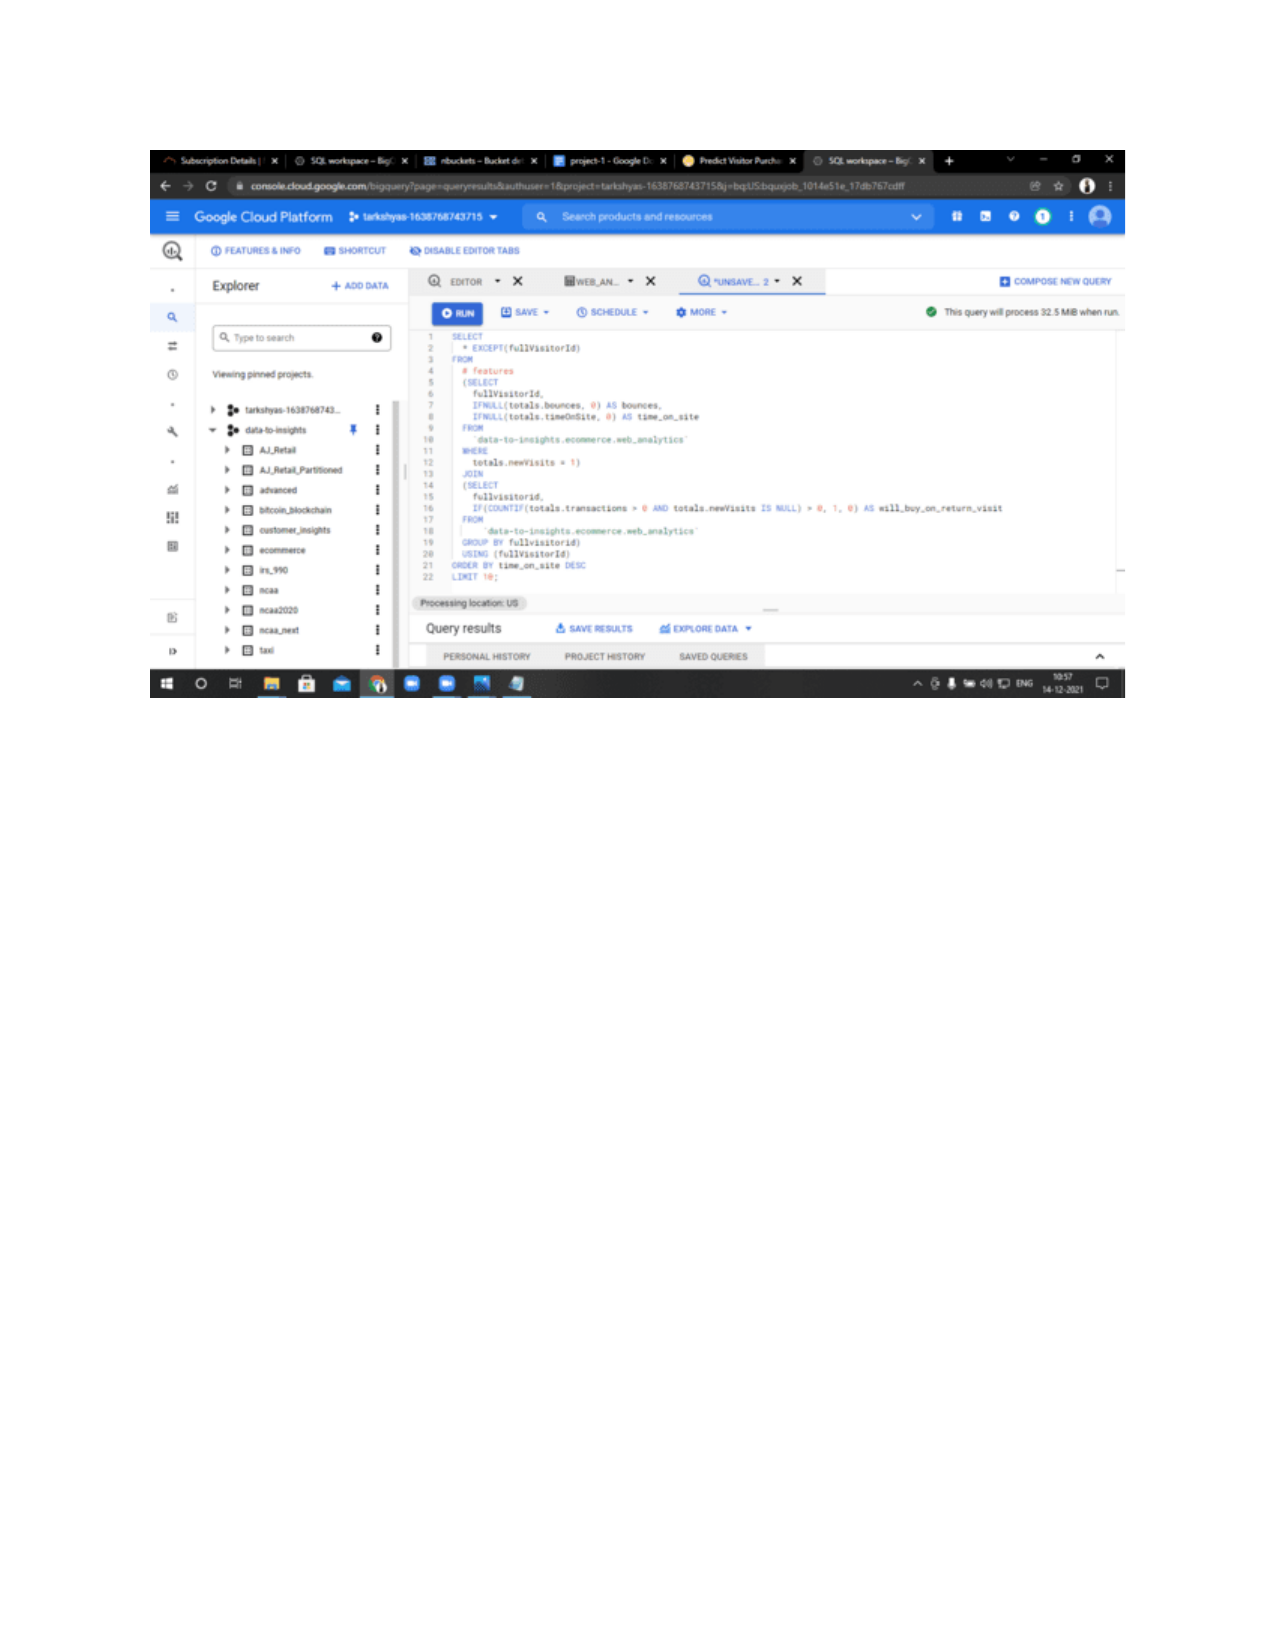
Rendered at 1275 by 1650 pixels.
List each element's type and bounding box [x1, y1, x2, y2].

picture [150, 150, 1125, 698]
